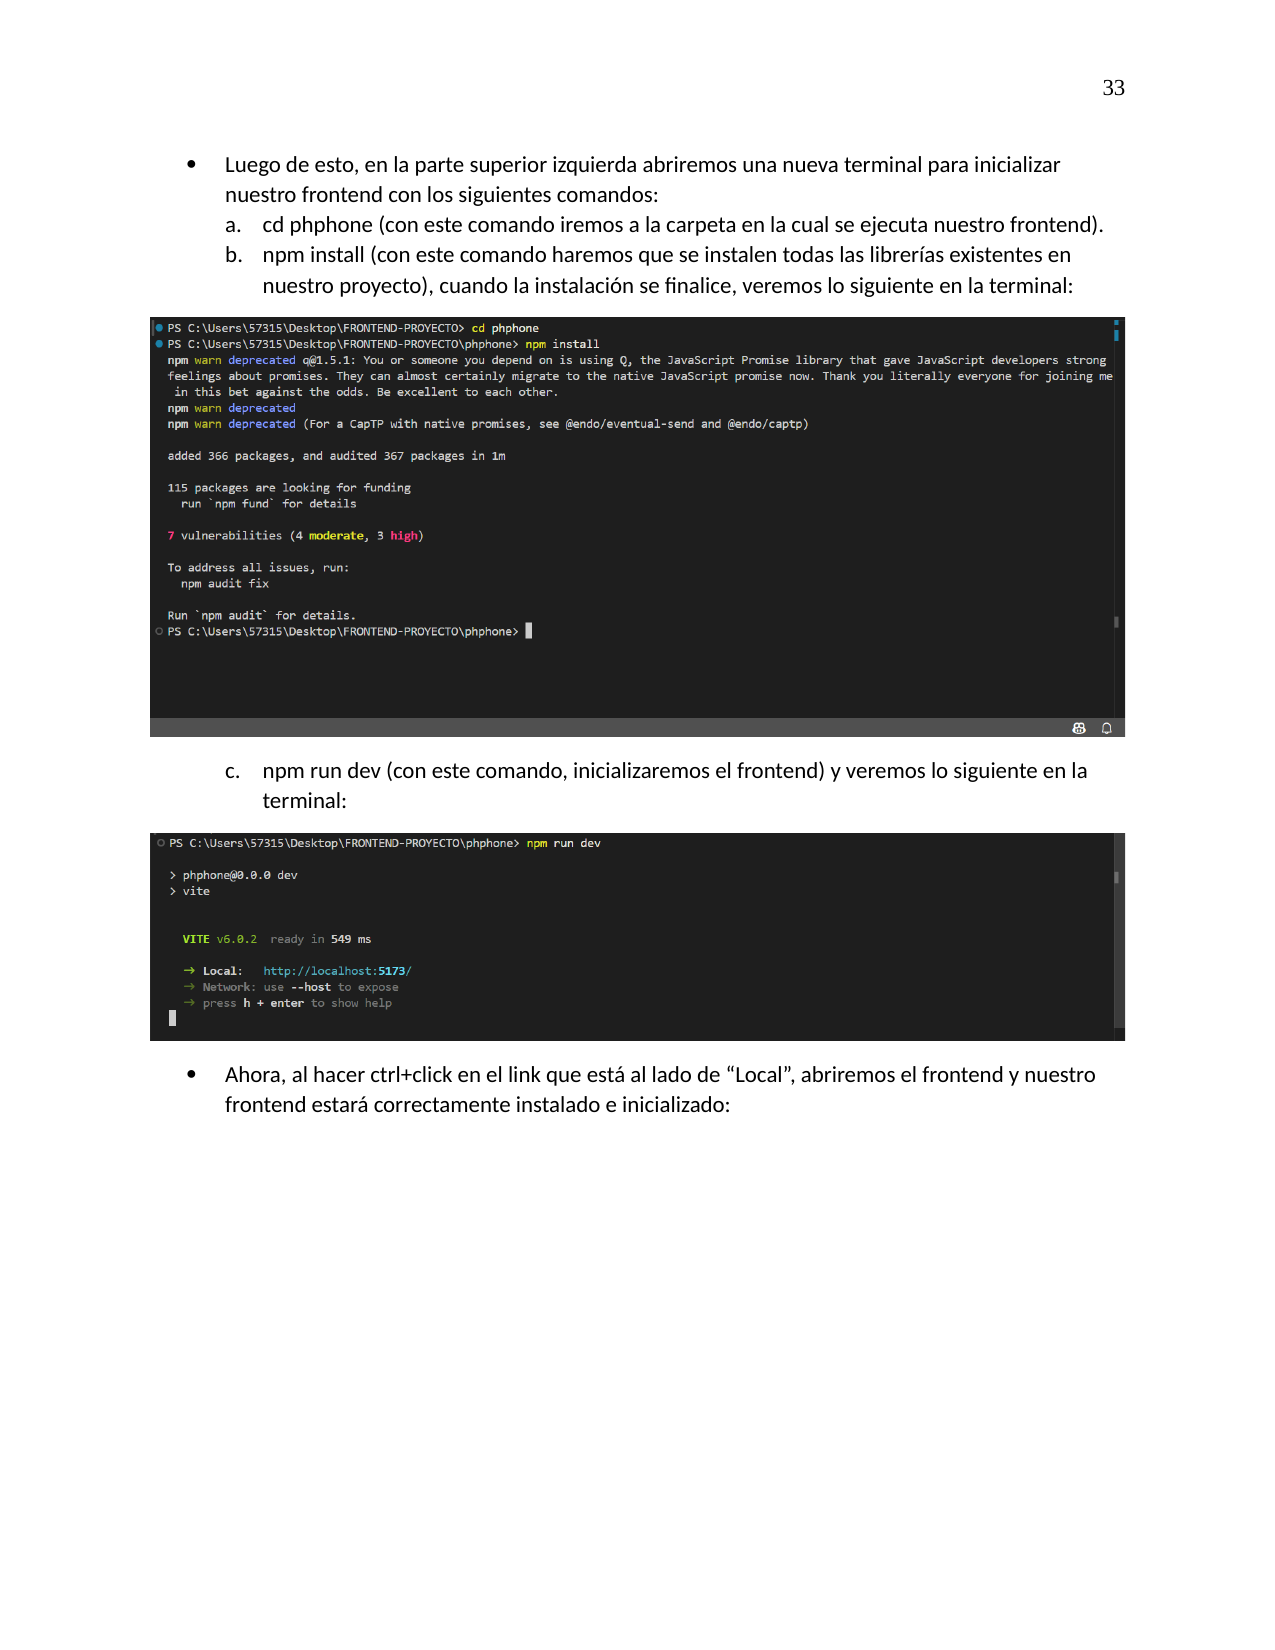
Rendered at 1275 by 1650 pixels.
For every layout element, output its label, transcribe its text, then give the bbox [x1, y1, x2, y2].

list Luego de esto, en la parte superior izquierda abriremos una nueva terminal para inicializar nuestro frontend con los siguientes comandos: [187, 150, 1125, 208]
list cd phphone (con este comando iremos a la carpeta en la cual se ejecuta nuestro frontend). [225, 210, 1125, 238]
list Ahora, al hacer ctrl+click en el link que está al lado de “Local”, abriremos el frontend y nuestro frontend estará correctamente instalado e inicializado: [187, 1060, 1125, 1118]
picture [150, 833, 1125, 1041]
list npm install (con este comando haremos que se instalen todas las librerías existentes en nuestro proyecto), cuando la instalación se finalice, veremos lo siguiente en la terminal: [225, 241, 1125, 299]
picture [150, 317, 1125, 737]
list npm run dev (con este comando, inicializaremos el frontend) y veremos lo siguiente en la terminal: [225, 756, 1125, 814]
